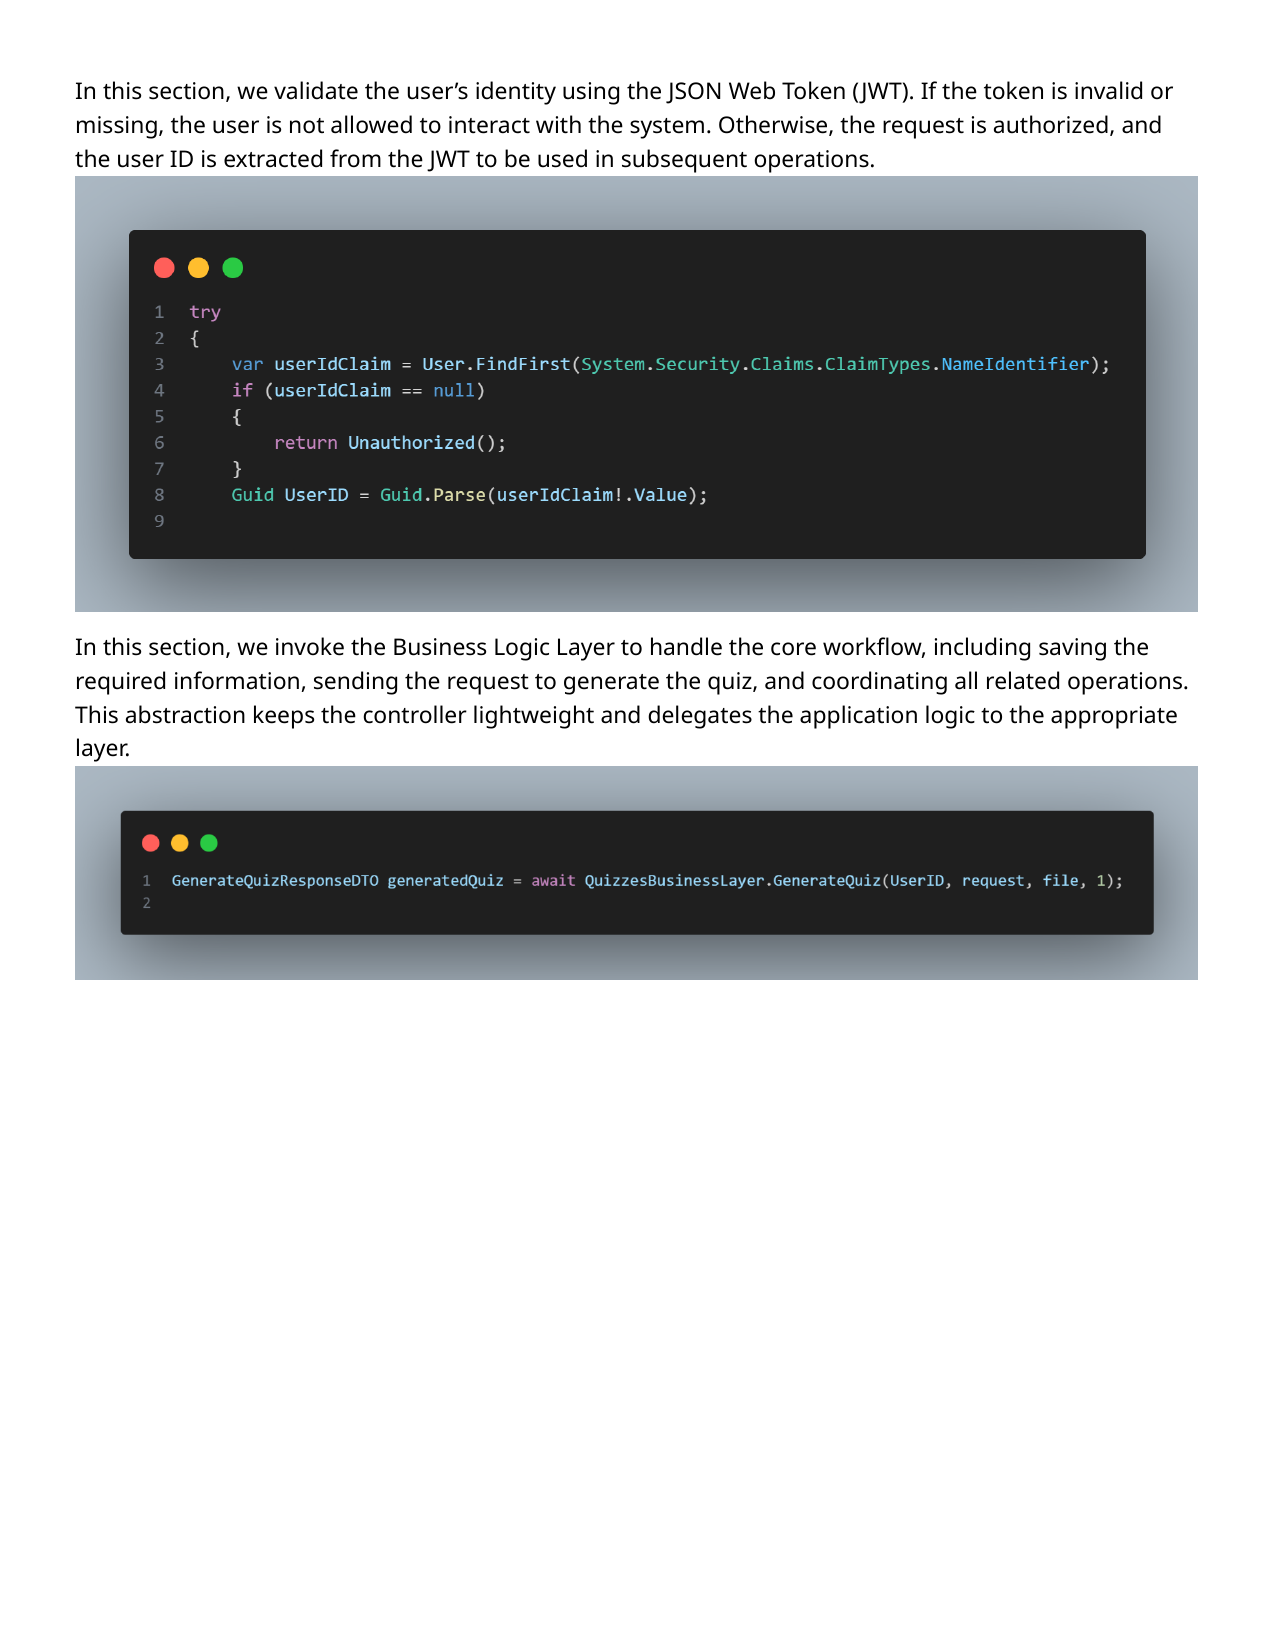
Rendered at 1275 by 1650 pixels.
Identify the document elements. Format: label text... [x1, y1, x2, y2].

picture [75, 176, 1198, 612]
picture [75, 766, 1198, 980]
